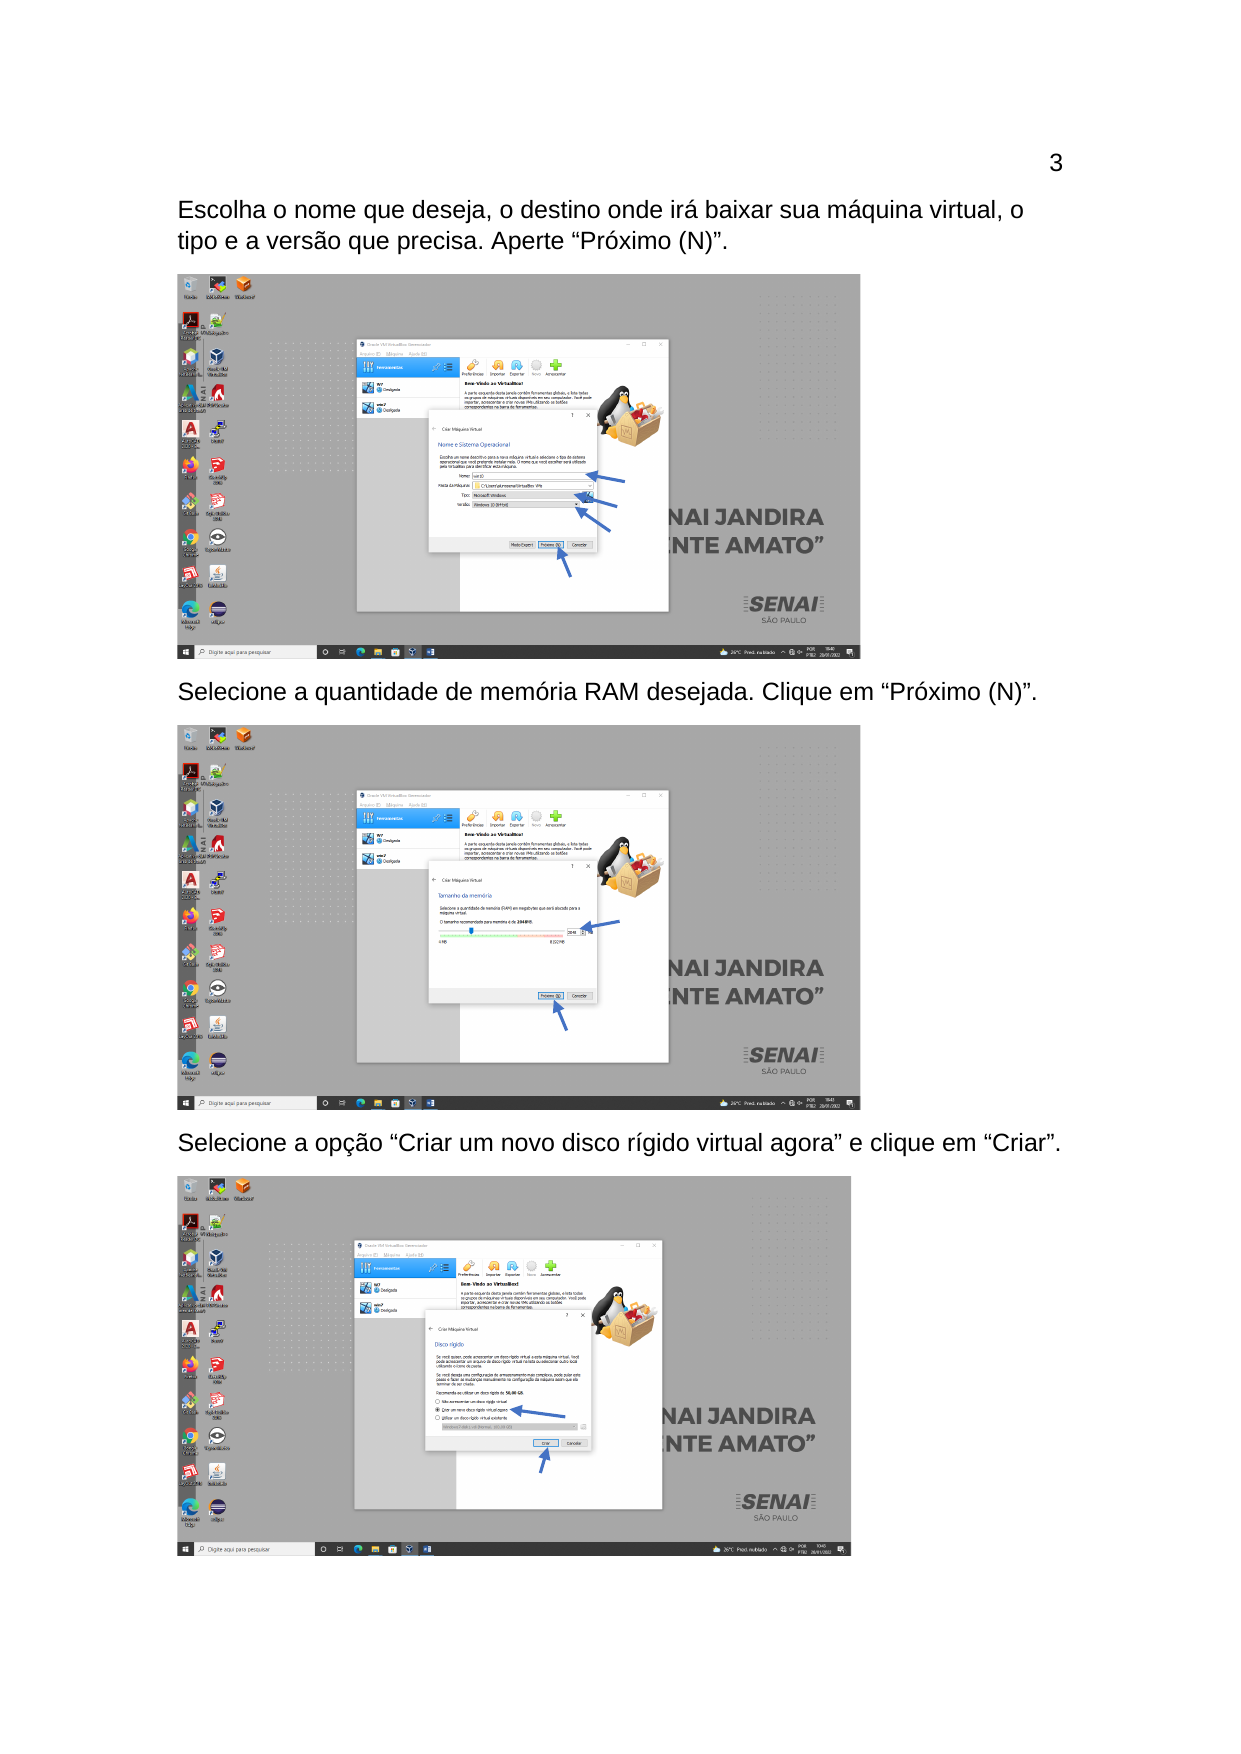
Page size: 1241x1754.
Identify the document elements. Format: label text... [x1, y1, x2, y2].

text Selecione a quantidade de memória RAM desejada. Clique em “Próximo (N)”. [177, 677, 1063, 706]
text Selecione a opção “Criar um novo disco rígido virtual agora” e clique em “Criar”. [177, 1128, 1063, 1157]
picture [177, 725, 861, 1110]
text 3 [177, 148, 1063, 176]
picture [177, 1176, 852, 1556]
picture [177, 274, 861, 659]
text Escolha o nome que deseja, o destino onde irá baixar sua máquina virtual, o tipo e a versão que precisa. Aperte “Próximo (N)”. [177, 195, 1063, 255]
